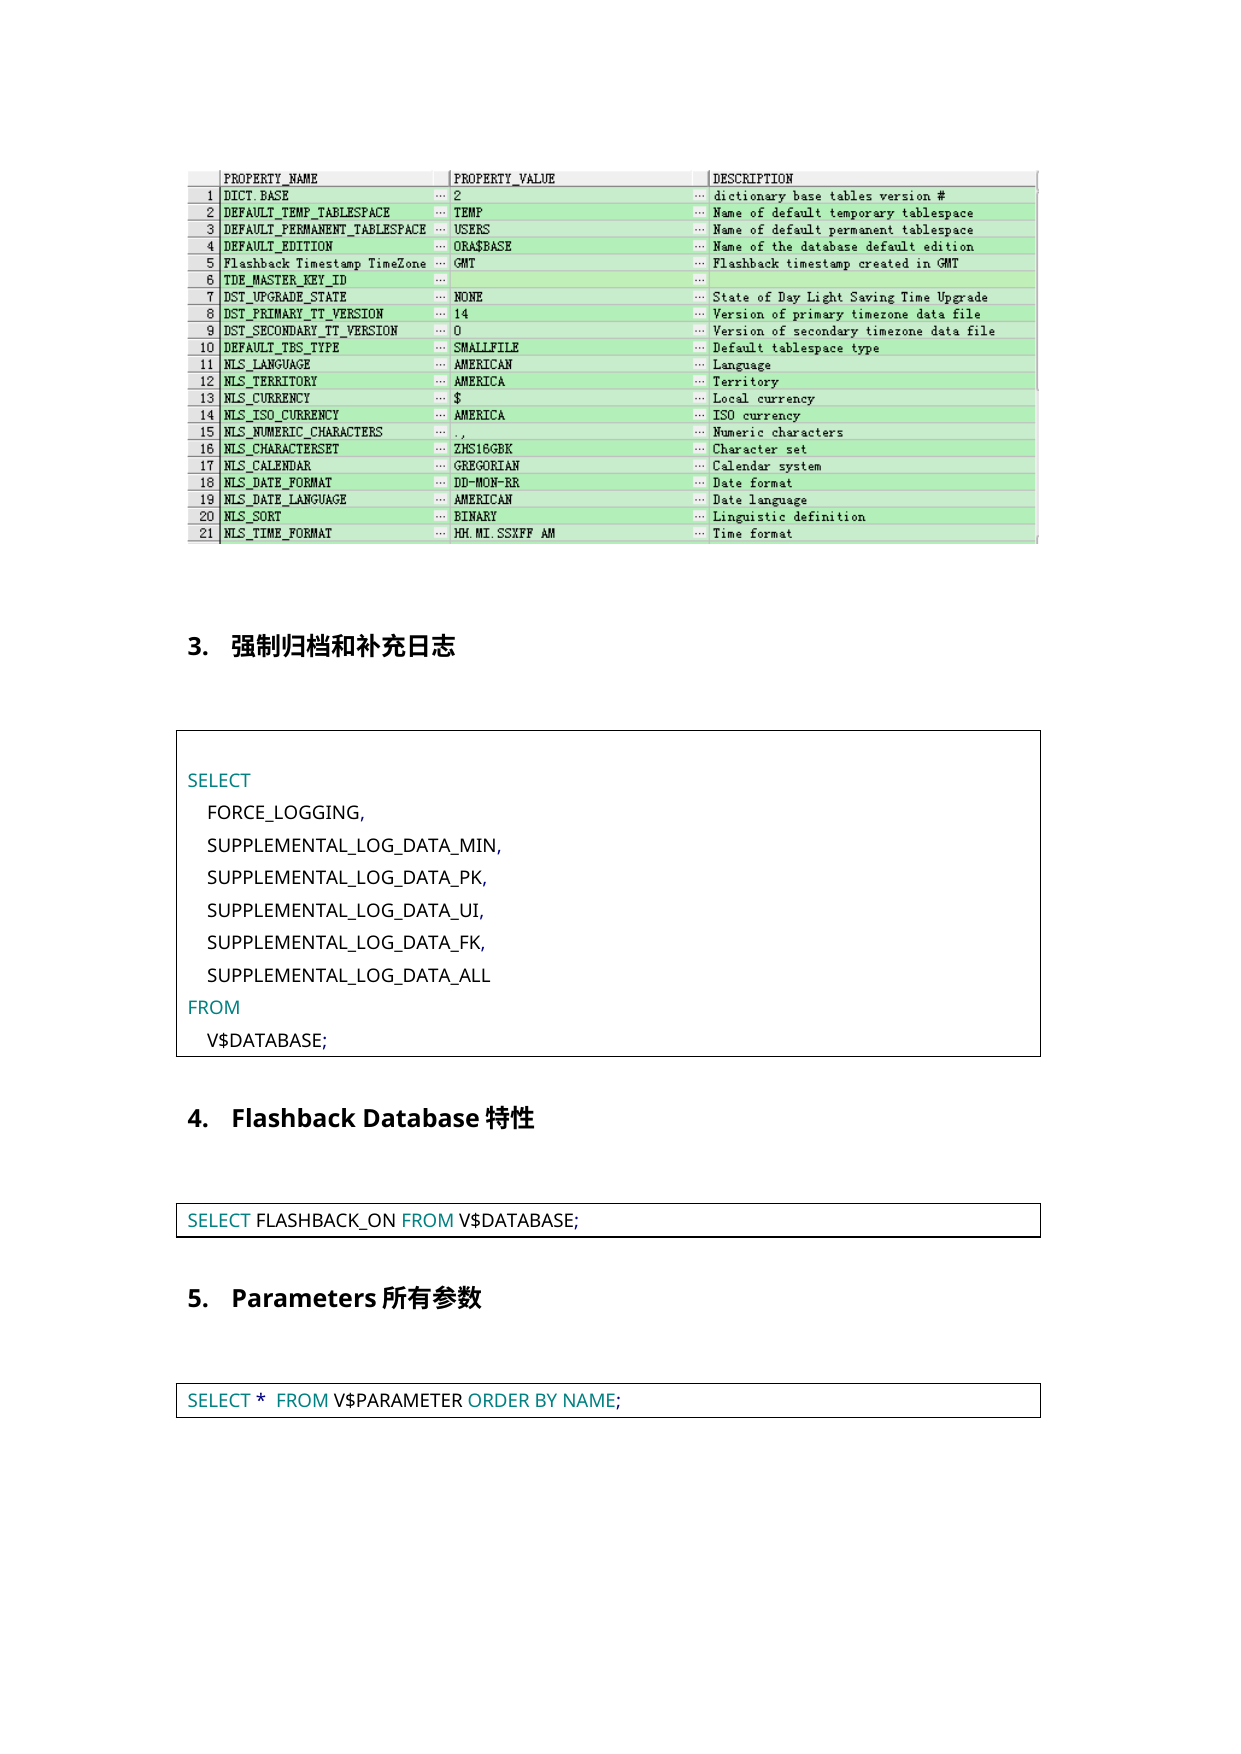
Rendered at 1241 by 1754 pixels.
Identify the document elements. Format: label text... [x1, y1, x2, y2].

picture [187, 170, 1039, 544]
table_header SELECT * FROM V$PARAMETER ORDER BY NAME; [177, 1384, 1040, 1417]
table_header SELECT FORCE_LOGGING, SUPPLEMENTAL_LOG_DATA_MIN, SUPPLEMENTAL_LOG_DATA_PK, SUPPLEMENTAL_LOG_DATA_UI, SUPPLEMENTAL_LOG_DATA_FK, SUPPLEMENTAL_LOG_DATA_ALL FROM V$DATABASE; [177, 731, 1040, 1056]
subtitle 强制归档和补充日志 [187, 612, 1053, 677]
table_header SELECT FLASHBACK_ON FROM V$DATABASE; [177, 1204, 1040, 1236]
subtitle Parameters所有参数 [187, 1264, 1053, 1329]
subtitle Flashback Database特性 [187, 1084, 1053, 1149]
